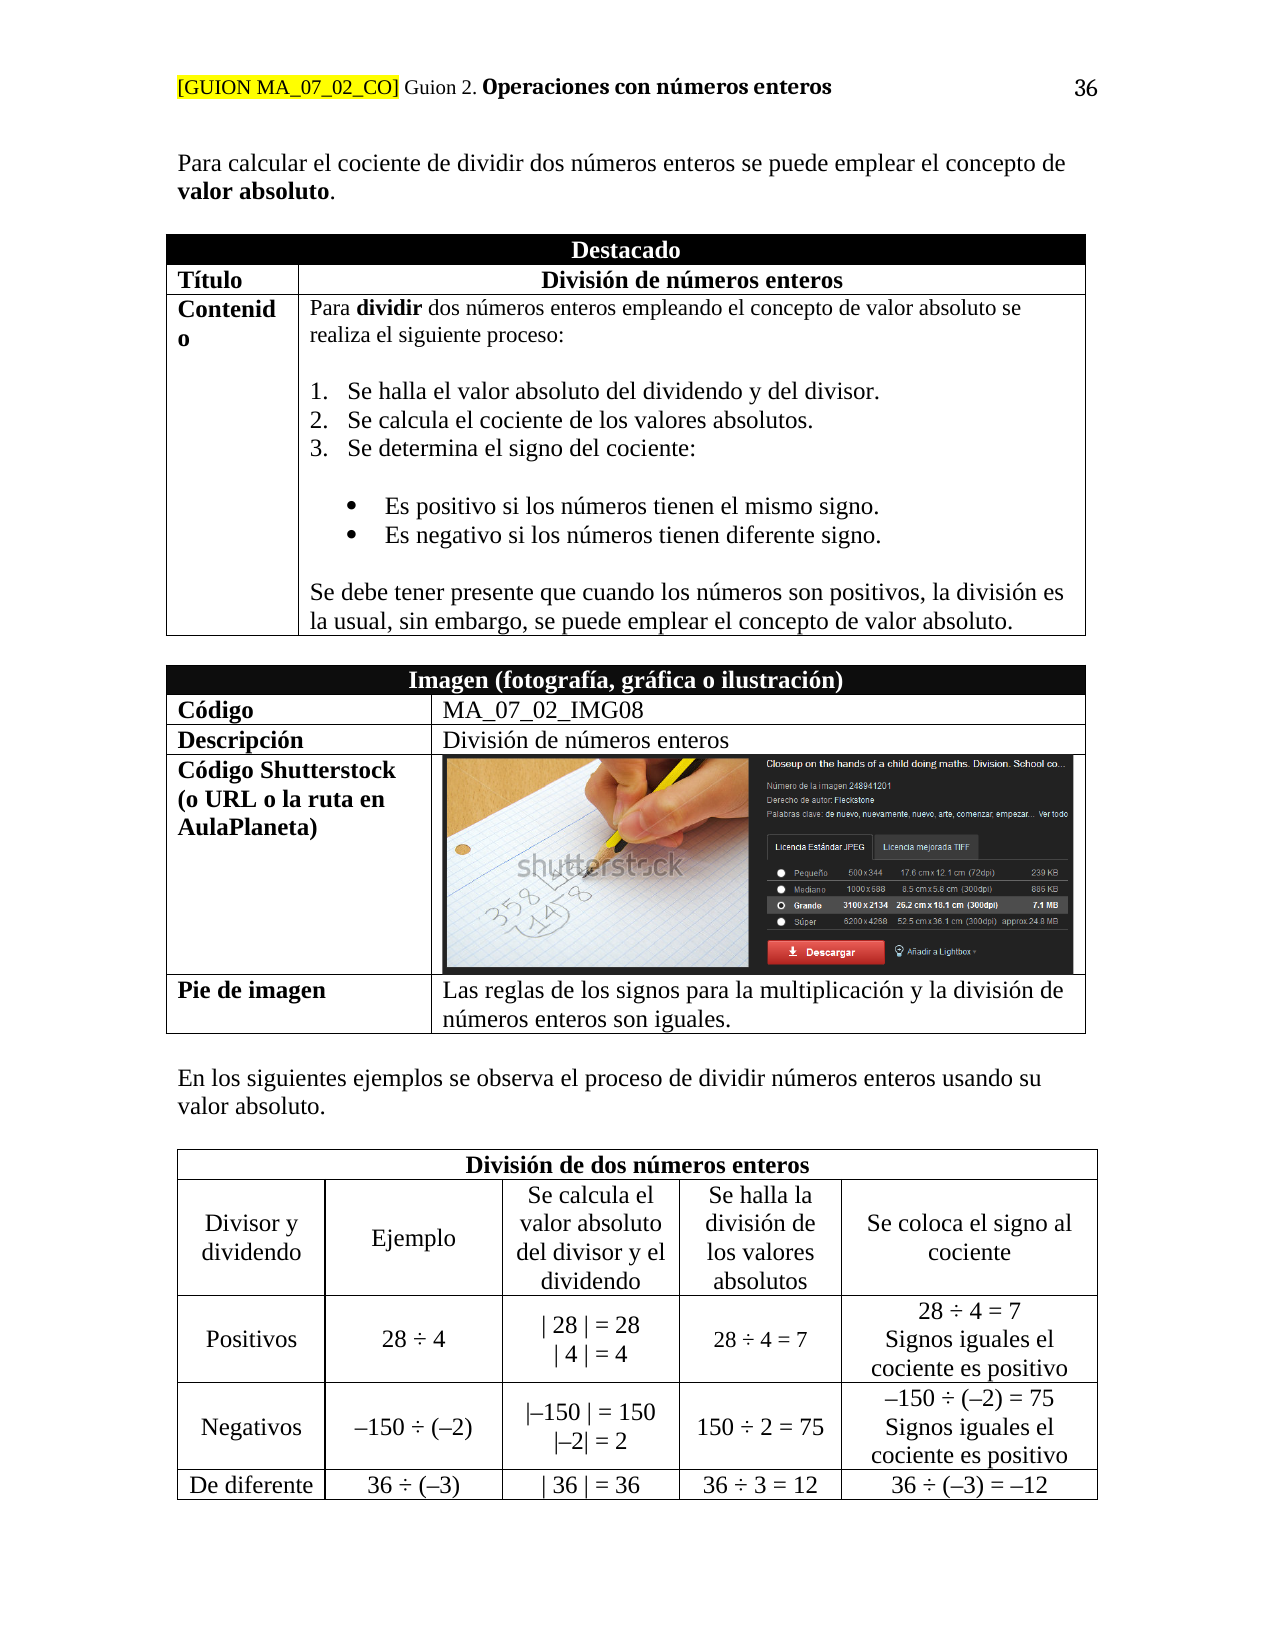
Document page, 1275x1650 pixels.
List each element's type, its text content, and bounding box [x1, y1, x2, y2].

table_cell | 28 | = 28 | 4 | = 4 [503, 1296, 679, 1382]
table_cell |‒150 | = 150 |‒2| = 2 [503, 1383, 679, 1469]
table_cell Título [167, 265, 298, 293]
table_cell Código [167, 695, 431, 724]
table_header Imagen (fotografía, gráfica o ilustración) [167, 666, 1085, 694]
text En los siguientes ejemplos se observa el proceso de dividir números enteros usando su valor absoluto. [177, 1063, 1098, 1120]
table_cell Contenido [167, 295, 298, 635]
table_cell 28 ÷ 4 = 7 Signos iguales el cociente es positivo [842, 1296, 1097, 1382]
table_cell De diferente signo [178, 1470, 324, 1499]
table_cell 28 ÷ 4 [326, 1296, 502, 1382]
table_cell Código Shutterstock (o URL o la ruta en AulaPlaneta) [167, 755, 431, 974]
table_cell [1074, 755, 1085, 974]
table_cell 36 ÷ 3 = 12 [680, 1470, 841, 1499]
table_cell ‒150 ÷ (‒2) = 75 Signos iguales el cociente es positivo [842, 1383, 1097, 1469]
table_cell MA_07_02_IMG08 [432, 695, 1085, 724]
table_cell División de números enteros [432, 725, 1085, 754]
table_cell Pie de imagen [167, 975, 431, 1033]
table_cell Las reglas de los signos para la multiplicación y la división de números enteros son iguales. [432, 975, 1085, 1033]
table_cell División de números enteros [299, 265, 1085, 293]
table_cell Para dividir dos números enteros empleando el concepto de valor absoluto se realiza el siguiente proceso: Se halla el valor absoluto del dividendo y del divisor. Se calcula el cociente de los valores absolutos. Se determina el signo del cociente: Es positivo si los números tienen el mismo signo. Es negativo si los números tienen diferente signo. Se debe tener presente que cuando los números son positivos, la división es la usual, sin embargo, se puede emplear el concepto de valor absoluto. [299, 295, 1085, 635]
text Para calcular el cociente de dividir dos números enteros se puede emplear el concepto de valor absoluto. [177, 148, 1098, 205]
table_cell 36 ÷ (‒3) [326, 1470, 502, 1499]
table_cell Se halla la división de los valores absolutos [680, 1180, 841, 1295]
table_cell Positivos [178, 1296, 324, 1382]
table_cell 150 ÷ 2 = 75 [680, 1383, 841, 1469]
table_header Destacado [167, 235, 1085, 264]
table_cell 28 ÷ 4 = 7 [680, 1296, 841, 1382]
table_header División de dos números enteros [178, 1150, 1097, 1179]
table_cell Divisor y dividendo [178, 1180, 324, 1295]
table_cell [842, 1470, 1097, 1499]
picture [442, 754, 1074, 975]
table_cell Negativos [178, 1383, 324, 1469]
table_cell Se calcula el valor absoluto del divisor y el dividendo [503, 1180, 679, 1295]
table_cell Ejemplo [326, 1180, 502, 1295]
table_cell ‒150 ÷ (‒2) [326, 1383, 502, 1469]
table_cell Descripción [167, 725, 431, 754]
table_cell Se coloca el signo al cociente [842, 1180, 1097, 1295]
table_cell [432, 755, 442, 974]
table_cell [503, 1470, 679, 1499]
